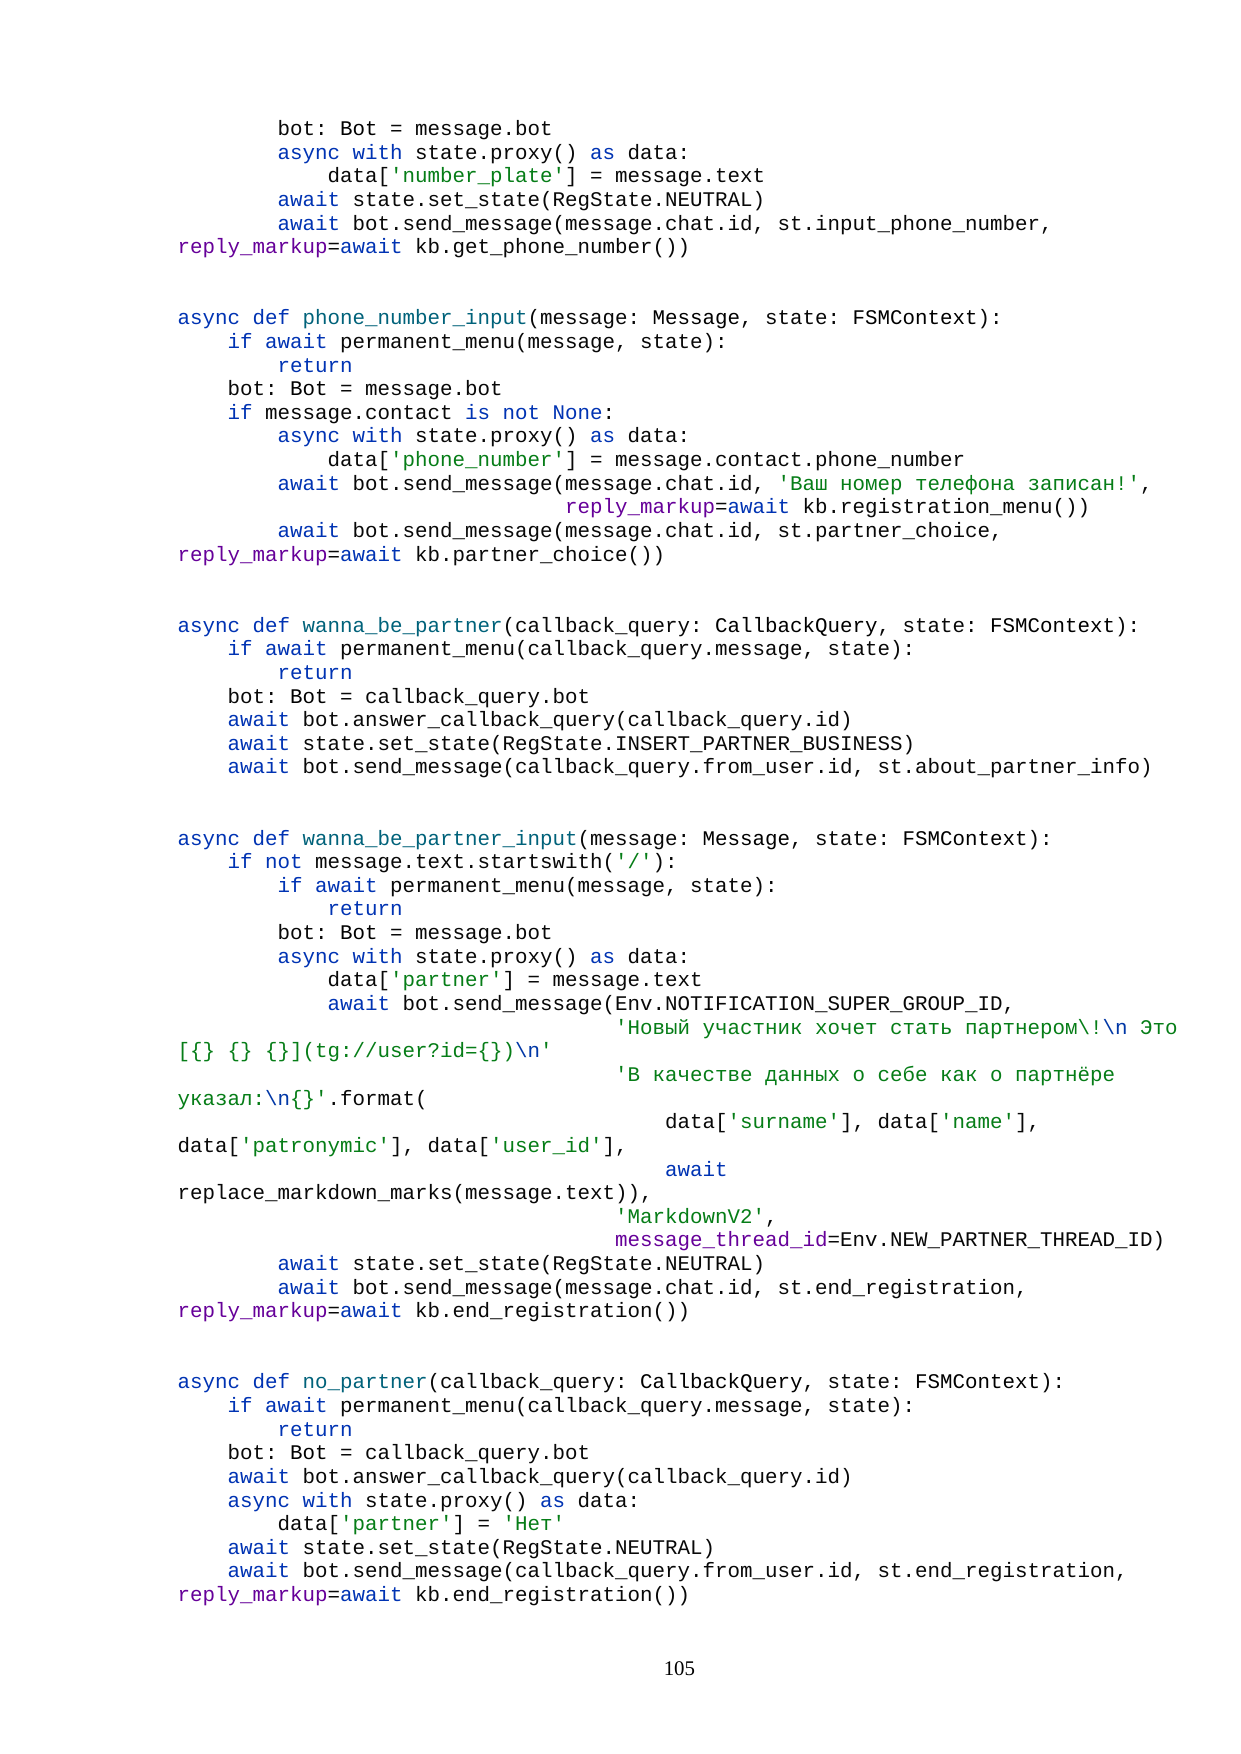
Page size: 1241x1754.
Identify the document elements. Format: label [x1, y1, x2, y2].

text [177, 118, 1181, 1631]
